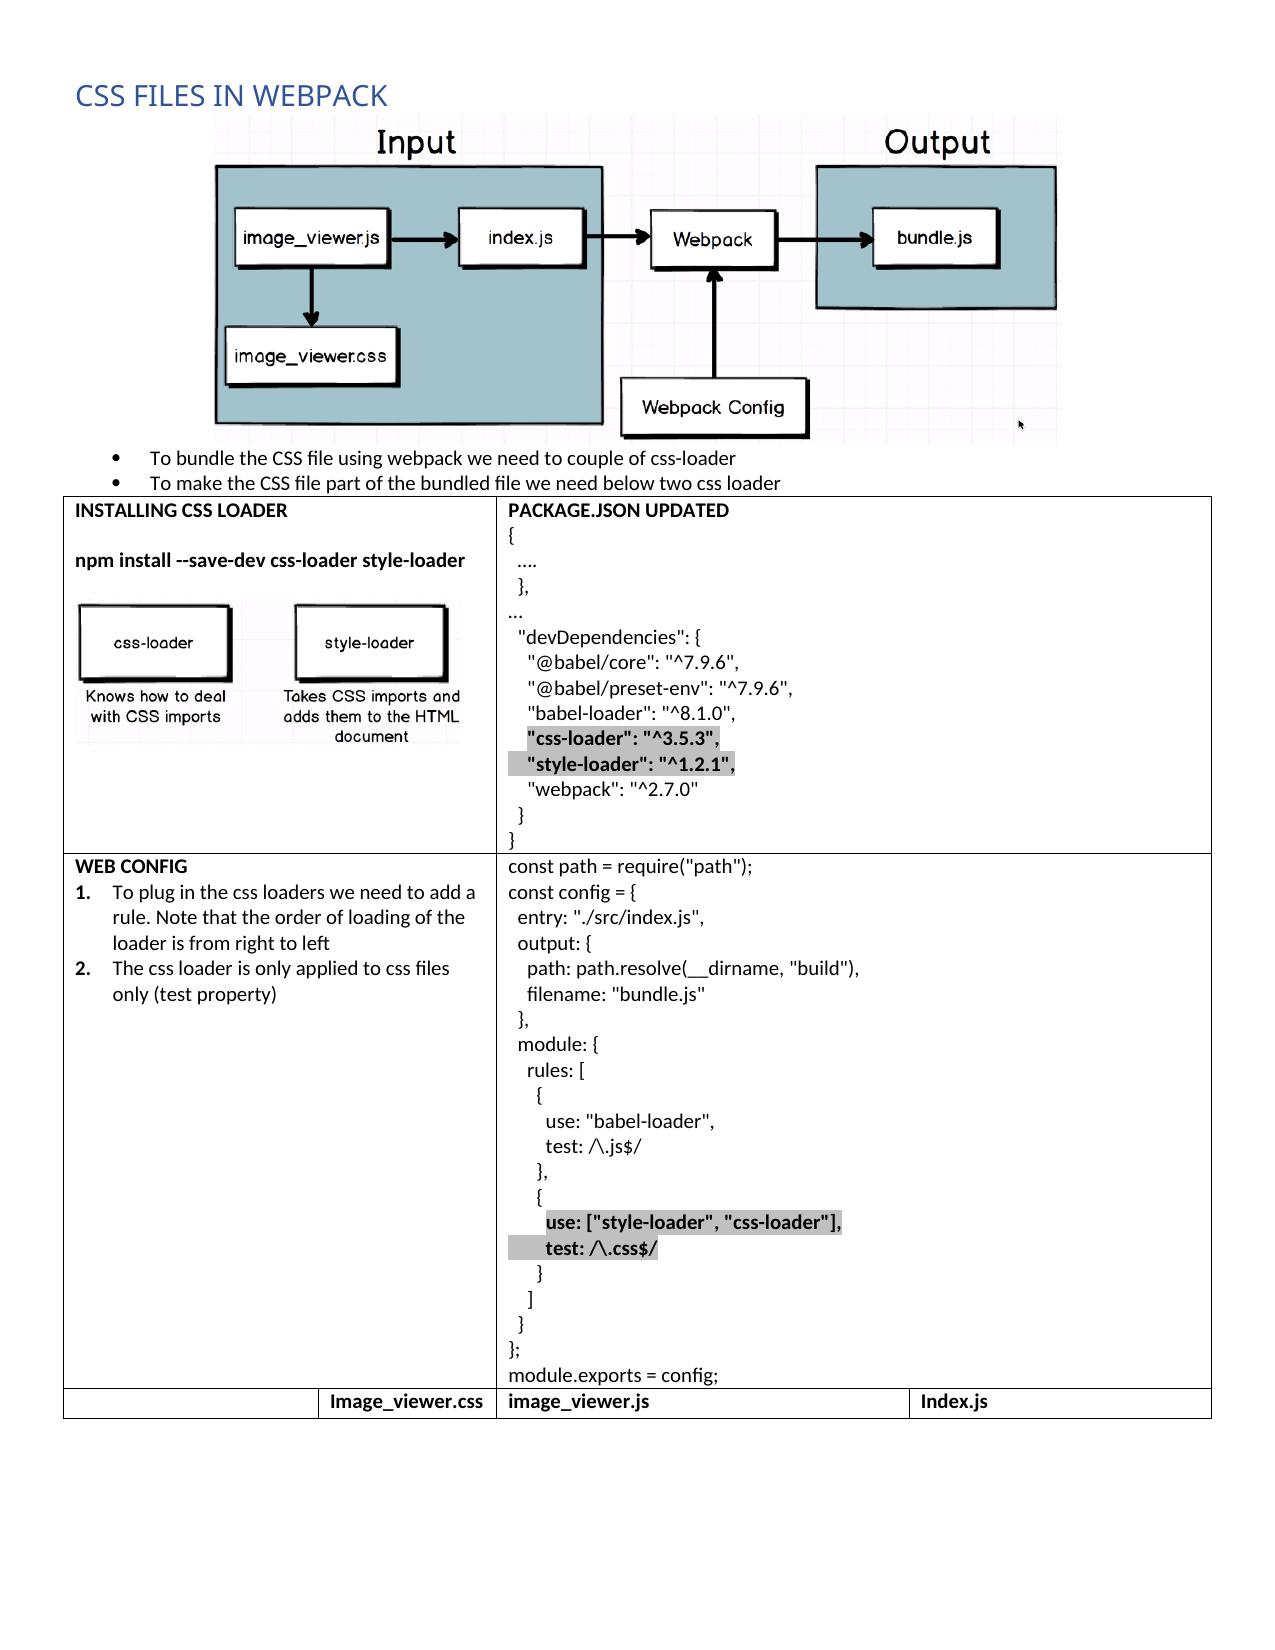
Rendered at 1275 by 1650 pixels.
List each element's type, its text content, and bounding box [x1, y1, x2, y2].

table_cell const path = require("path"); const config = { entry: "./src/index.js", output: { path: path.resolve(__dirname, "build"), filename: "bundle.js" }, module: { rules: [ { use: "babel-loader", test: /\.js$/ }, { use: ["style-loader", "css-loader"], test: /\.css$/ } ] } }; module.exports = config; [497, 854, 1211, 1387]
table_header PACKAGE.JSON UPDATED { …. }, … "devDependencies": { "@babel/core": "^7.9.6", "@babel/preset-env": "^7.9.6", "babel-loader": "^8.1.0", "css-loader": "^3.5.3", "style-loader": "^1.2.1", "webpack": "^2.7.0" } } [497, 497, 1211, 853]
list To make the CSS file part of the bundled file we need below two css loader [112, 470, 1200, 496]
table_header INSTALLING CSS LOADER npm install --save-dev css-loader style-loader [64, 497, 496, 853]
table_cell Image_viewer.css [319, 1389, 496, 1418]
subtitle CSS FILES IN WEBPACK [75, 75, 1200, 115]
picture [213, 114, 1062, 445]
table_cell Index.js [910, 1389, 1211, 1418]
picture [75, 598, 461, 746]
table_cell [64, 1389, 318, 1418]
list To bundle the CSS file using webpack we need to couple of css-loader [112, 445, 1200, 470]
table_cell image_viewer.js [497, 1389, 909, 1418]
table_cell WEB CONFIG To plug in the css loaders we need to add a rule. Note that the order of loading of the loader is from right to left The css loader is only applied to css files only (test property) [64, 854, 496, 1387]
